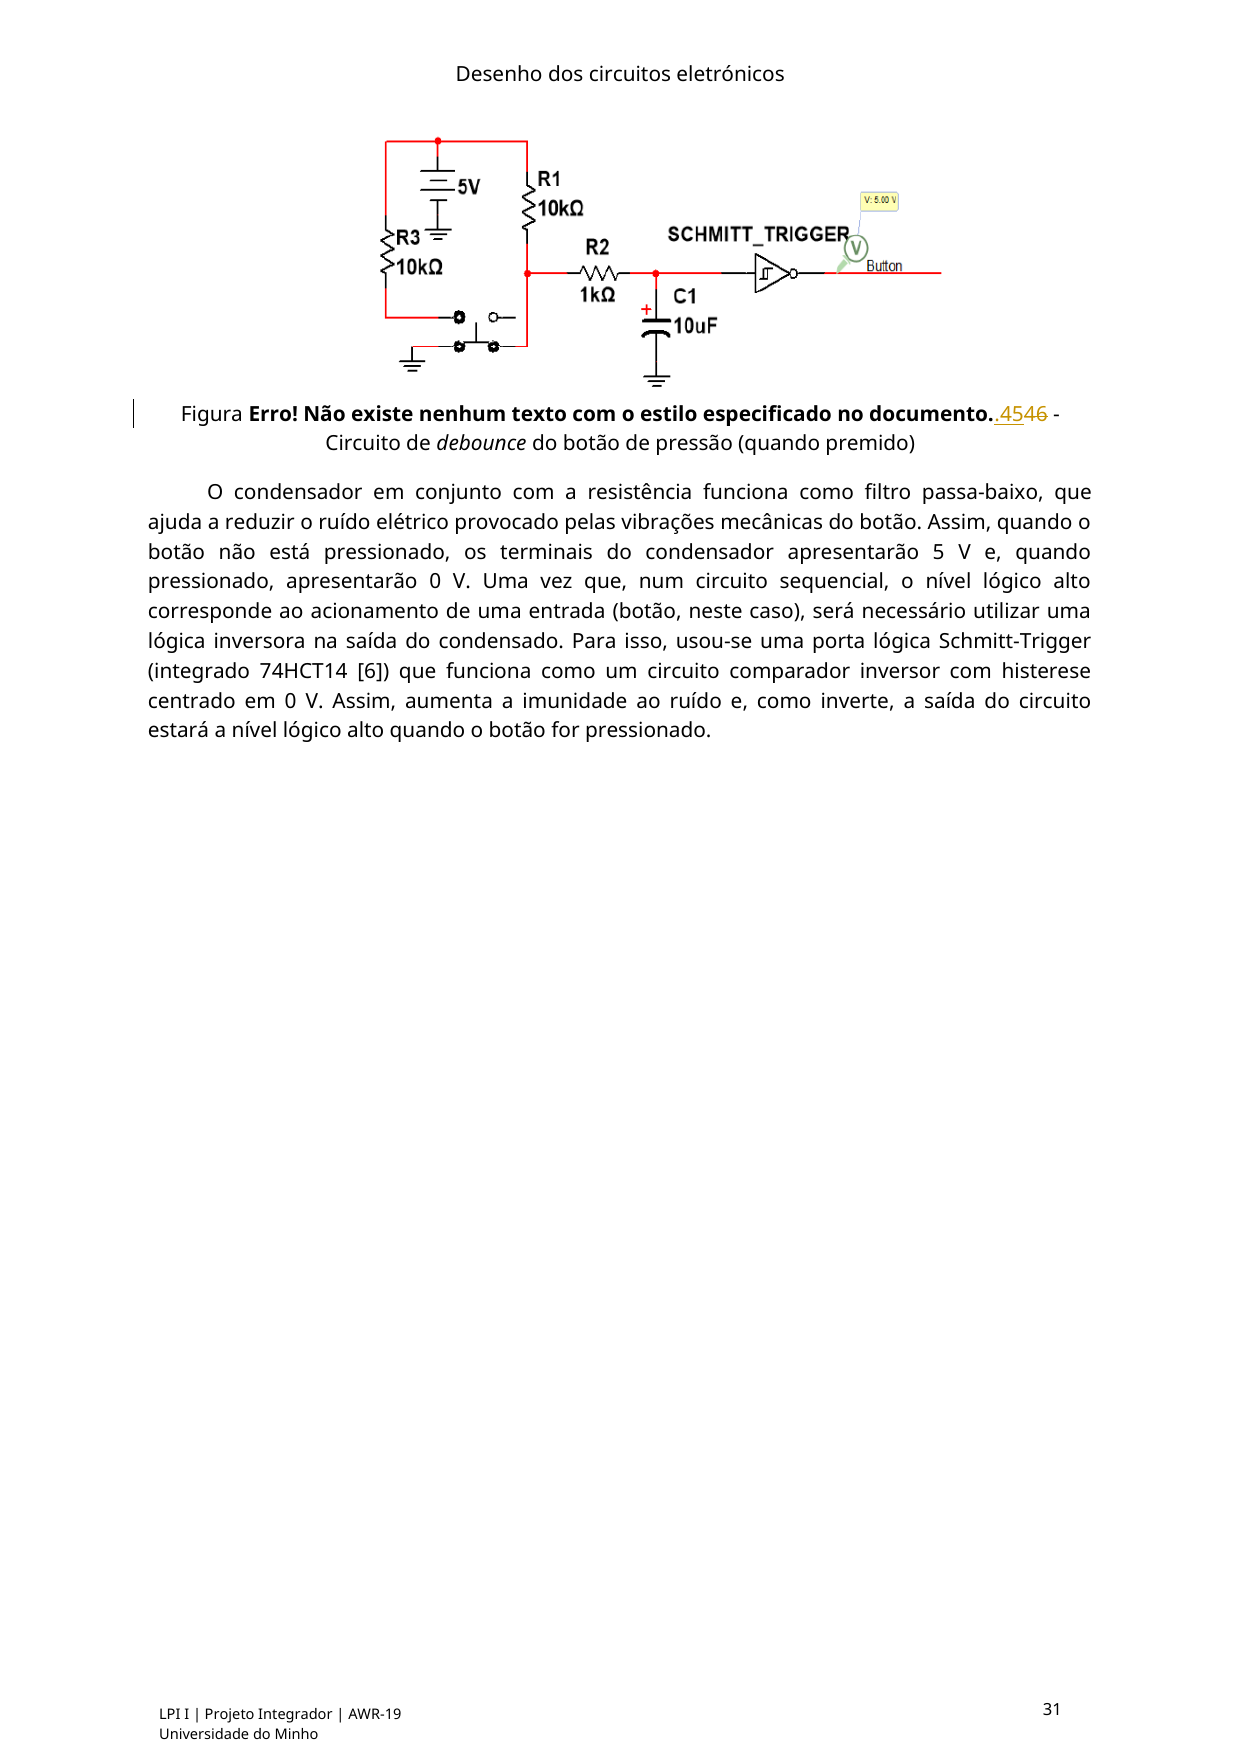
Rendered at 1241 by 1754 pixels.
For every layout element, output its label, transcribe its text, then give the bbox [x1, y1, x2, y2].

picture [357, 118, 942, 400]
text Figura Erro! Não existe nenhum texto com o estilo especificado no documento. - Circuito de debounce do botão de pressão (quando premido) [148, 399, 1092, 456]
text O condensador em conjunto com a resistência funciona como filtro passa-baixo, que ajuda a reduzir o ruído elétrico provocado pelas vibrações mecânicas do botão. Assim, quando o botão não está pressionado, os terminais do condensador apresentarão 5 V e, quando pressionado, apresentarão 0 V. Uma vez que, num circuito sequencial, o nível lógico alto corresponde ao acionamento de uma entrada (botão, neste caso), será necessário utilizar uma lógica inversora na saída do condensado. Para isso, usou-se uma porta lógica Schmitt-Trigger (integrado 74HCT14) que funciona como um circuito comparador inversor com histerese centrado em 0 V. Assim, aumenta a imunidade ao ruído e, como inverte, a saída do circuito estará a nível lógico alto quando o botão for pressionado. [148, 477, 1092, 744]
